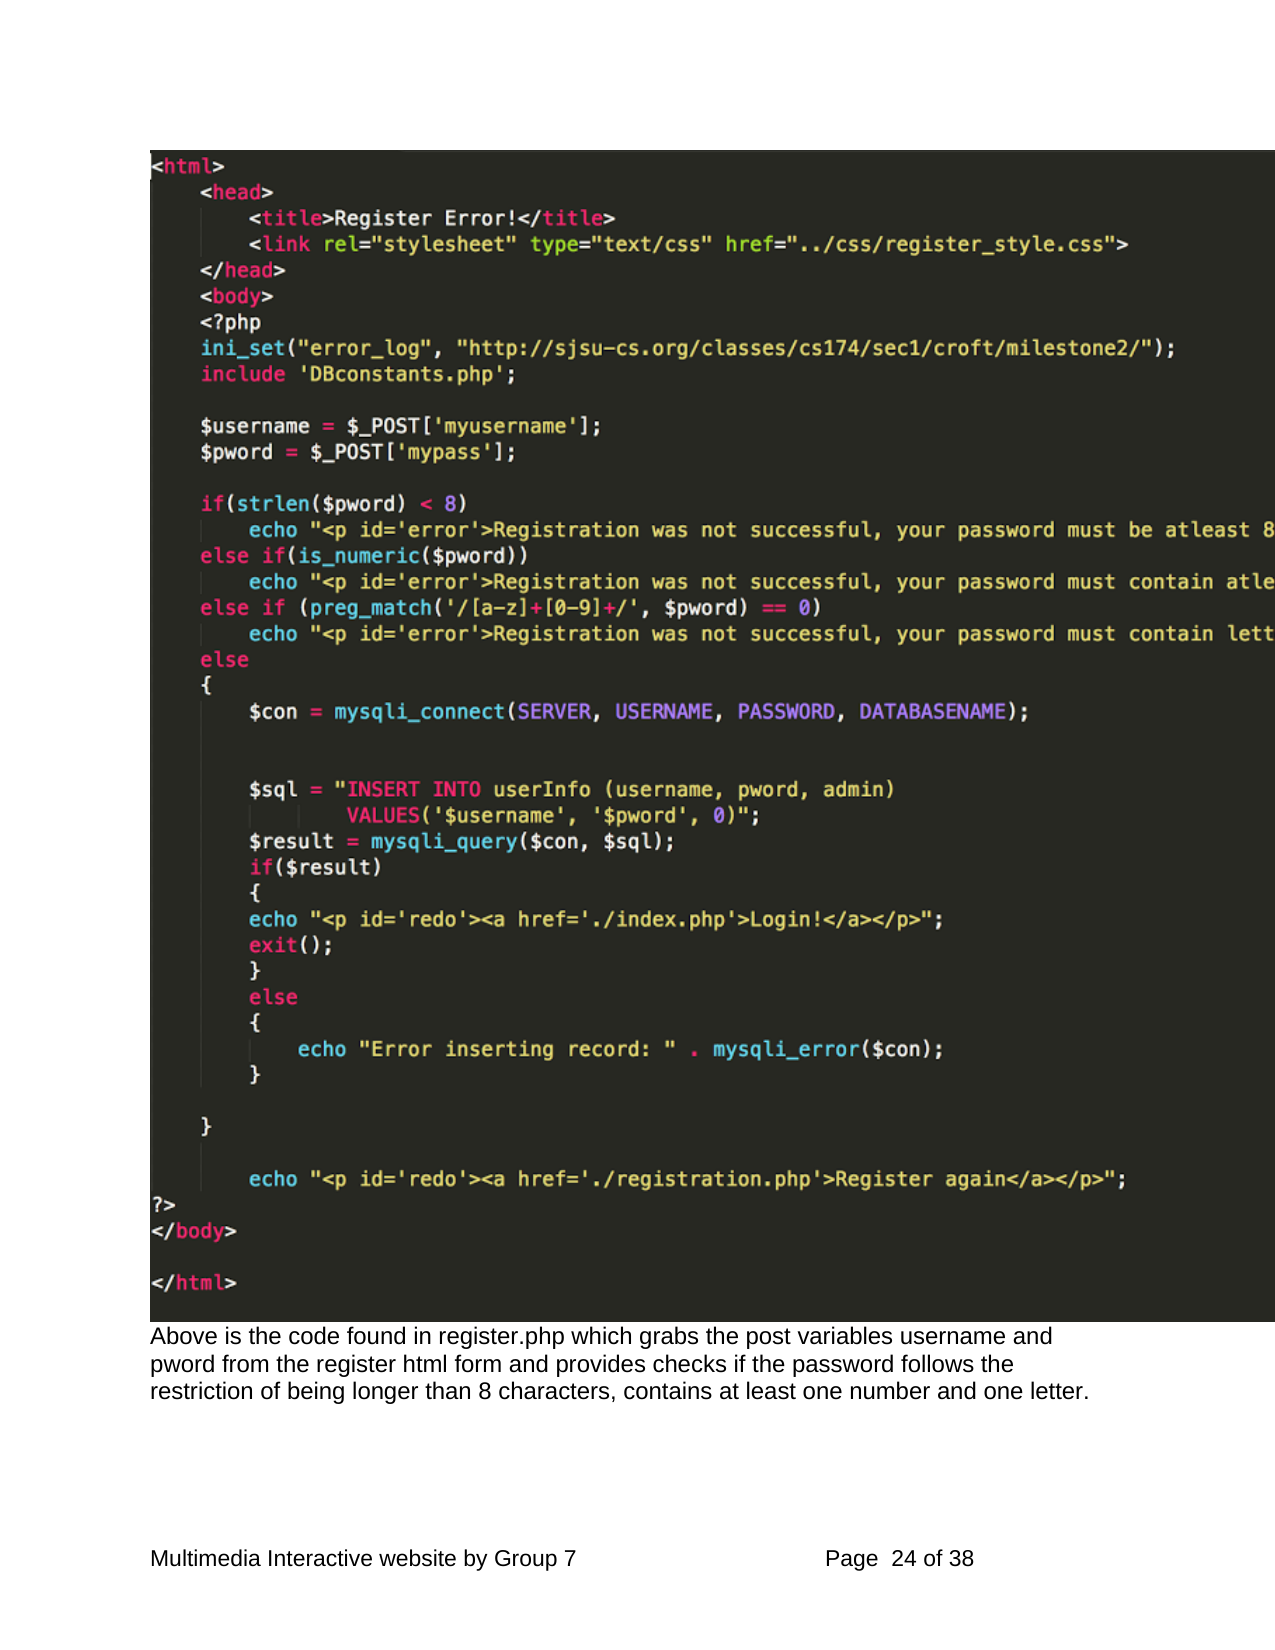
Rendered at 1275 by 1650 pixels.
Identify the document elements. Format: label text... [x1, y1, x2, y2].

text Above is the code found in register.php which grabs the post variables username and pword from the register html form and provides checks if the password follows the restriction of being longer than 8 characters, contains at least one number and one letter. [150, 1322, 1125, 1405]
picture [150, 150, 1275, 1322]
